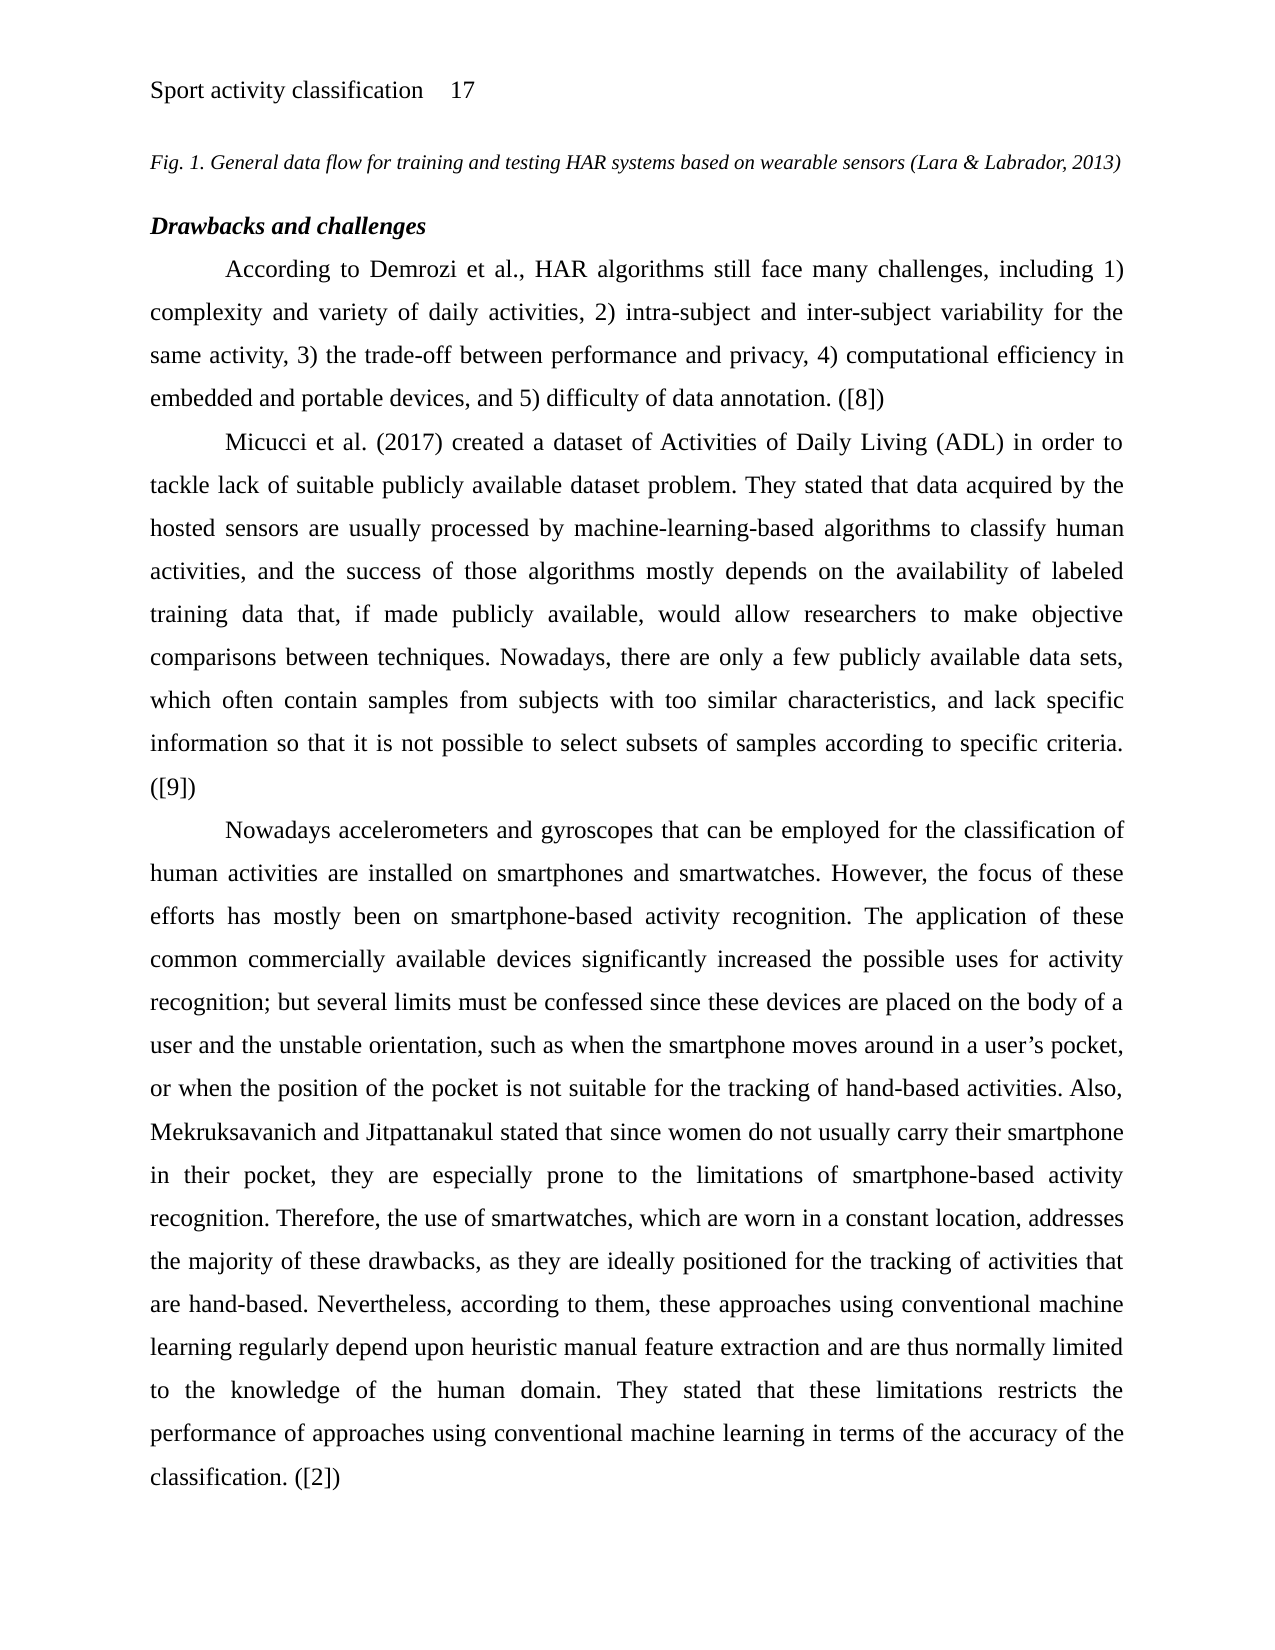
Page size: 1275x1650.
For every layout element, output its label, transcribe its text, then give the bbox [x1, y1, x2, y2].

text Fig. 1. General data flow for training and testing HAR systems based on wearable sensors (Lara & Labrador, 2013) [150, 150, 1125, 174]
text Nowadays accelerometers and gyroscopes that can be employed for the classification of human activities are installed on smartphones and smartwatches. However, the focus of these efforts has mostly been on smartphone-based activity recognition. The application of these common commercially available devices significantly increased the possible uses for activity recognition; but several limits must be confessed since these devices are placed on the body of a user and the unstable orientation, such as when the smartphone moves around in a user’s pocket, or when the position of the pocket is not suitable for the tracking of hand-based activities. Also, Mekruksavanich and Jitpattanakul stated that since women do not usually carry their smartphone in their pocket, they are especially prone to the limitations of smartphone-based activity recognition. Therefore, the use of smartwatches, which are worn in a constant location, addresses the majority of these drawbacks, as they are ideally positioned for the tracking of activities that are hand-based. Nevertheless, according to them, these approaches using conventional machine learning regularly depend upon heuristic manual feature extraction and are thus normally limited to the knowledge of the human domain. They stated that these limitations restricts the performance of approaches using conventional machine learning in terms of the accuracy of the classification. ([2]) [150, 815, 1125, 1490]
text Micucci et al. (2017) created a dataset of Activities of Daily Living (ADL) in order to tackle lack of suitable publicly available dataset problem. They stated that data acquired by the hosted sensors are usually processed by machine-learning-based algorithms to classify human activities, and the success of those algorithms mostly depends on the availability of labeled training data that, if made publicly available, would allow researchers to make objective comparisons between techniques. Nowadays, there are only a few publicly available data sets, which often contain samples from subjects with too similar characteristics, and lack specific information so that it is not possible to select subsets of samples according to specific criteria. ([9]) [150, 427, 1125, 800]
subtitle Drawbacks and challenges [150, 211, 1125, 240]
text According to Demrozi et al., HAR algorithms still face many challenges, including 1) complexity and variety of daily activities, 2) intra-subject and inter-subject variability for the same activity, 3) the trade-off between performance and privacy, 4) computational efficiency in embedded and portable devices, and 5) difficulty of data annotation. ([8]) [150, 254, 1125, 412]
